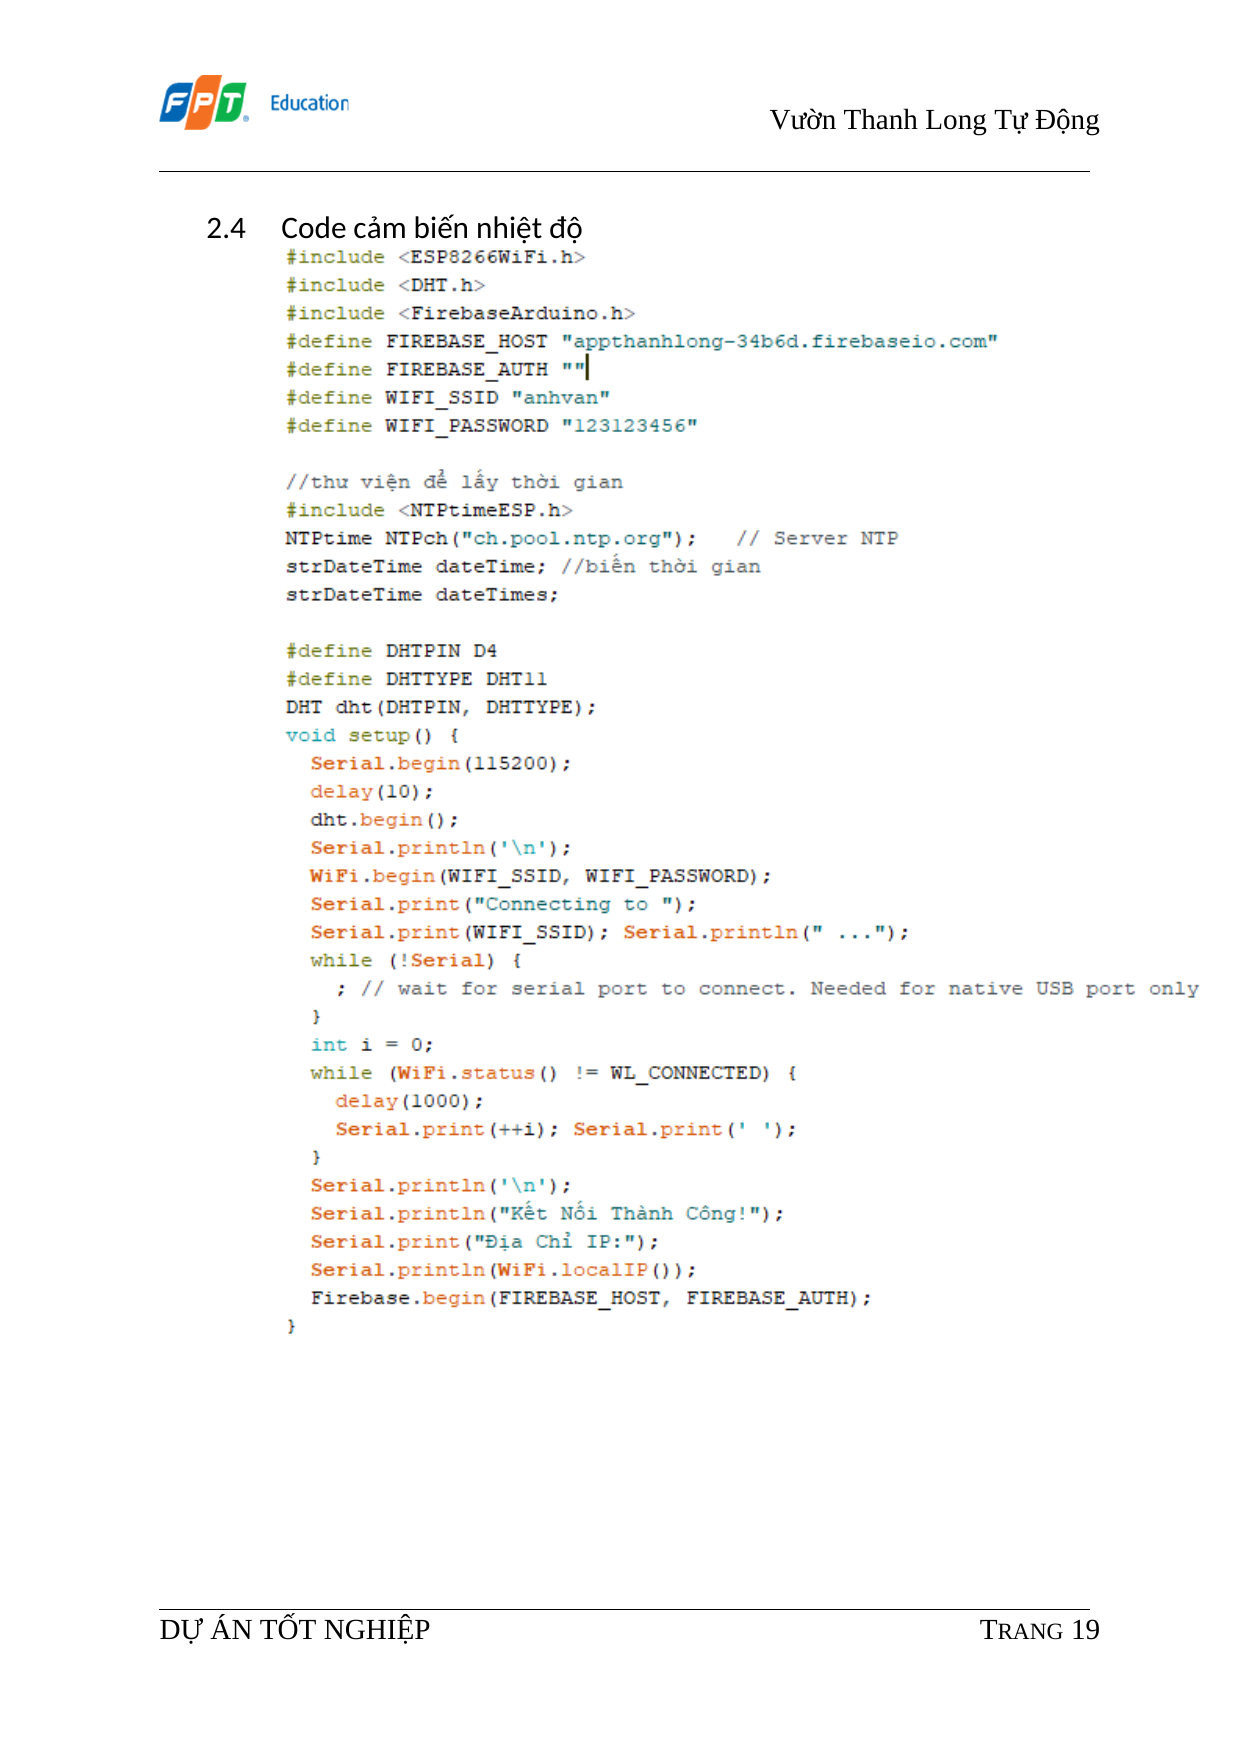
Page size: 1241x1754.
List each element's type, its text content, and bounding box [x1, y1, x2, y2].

picture [159, 75, 349, 130]
picture [281, 246, 1207, 1348]
list Code cảm biến nhiệt độ [206, 208, 1090, 246]
